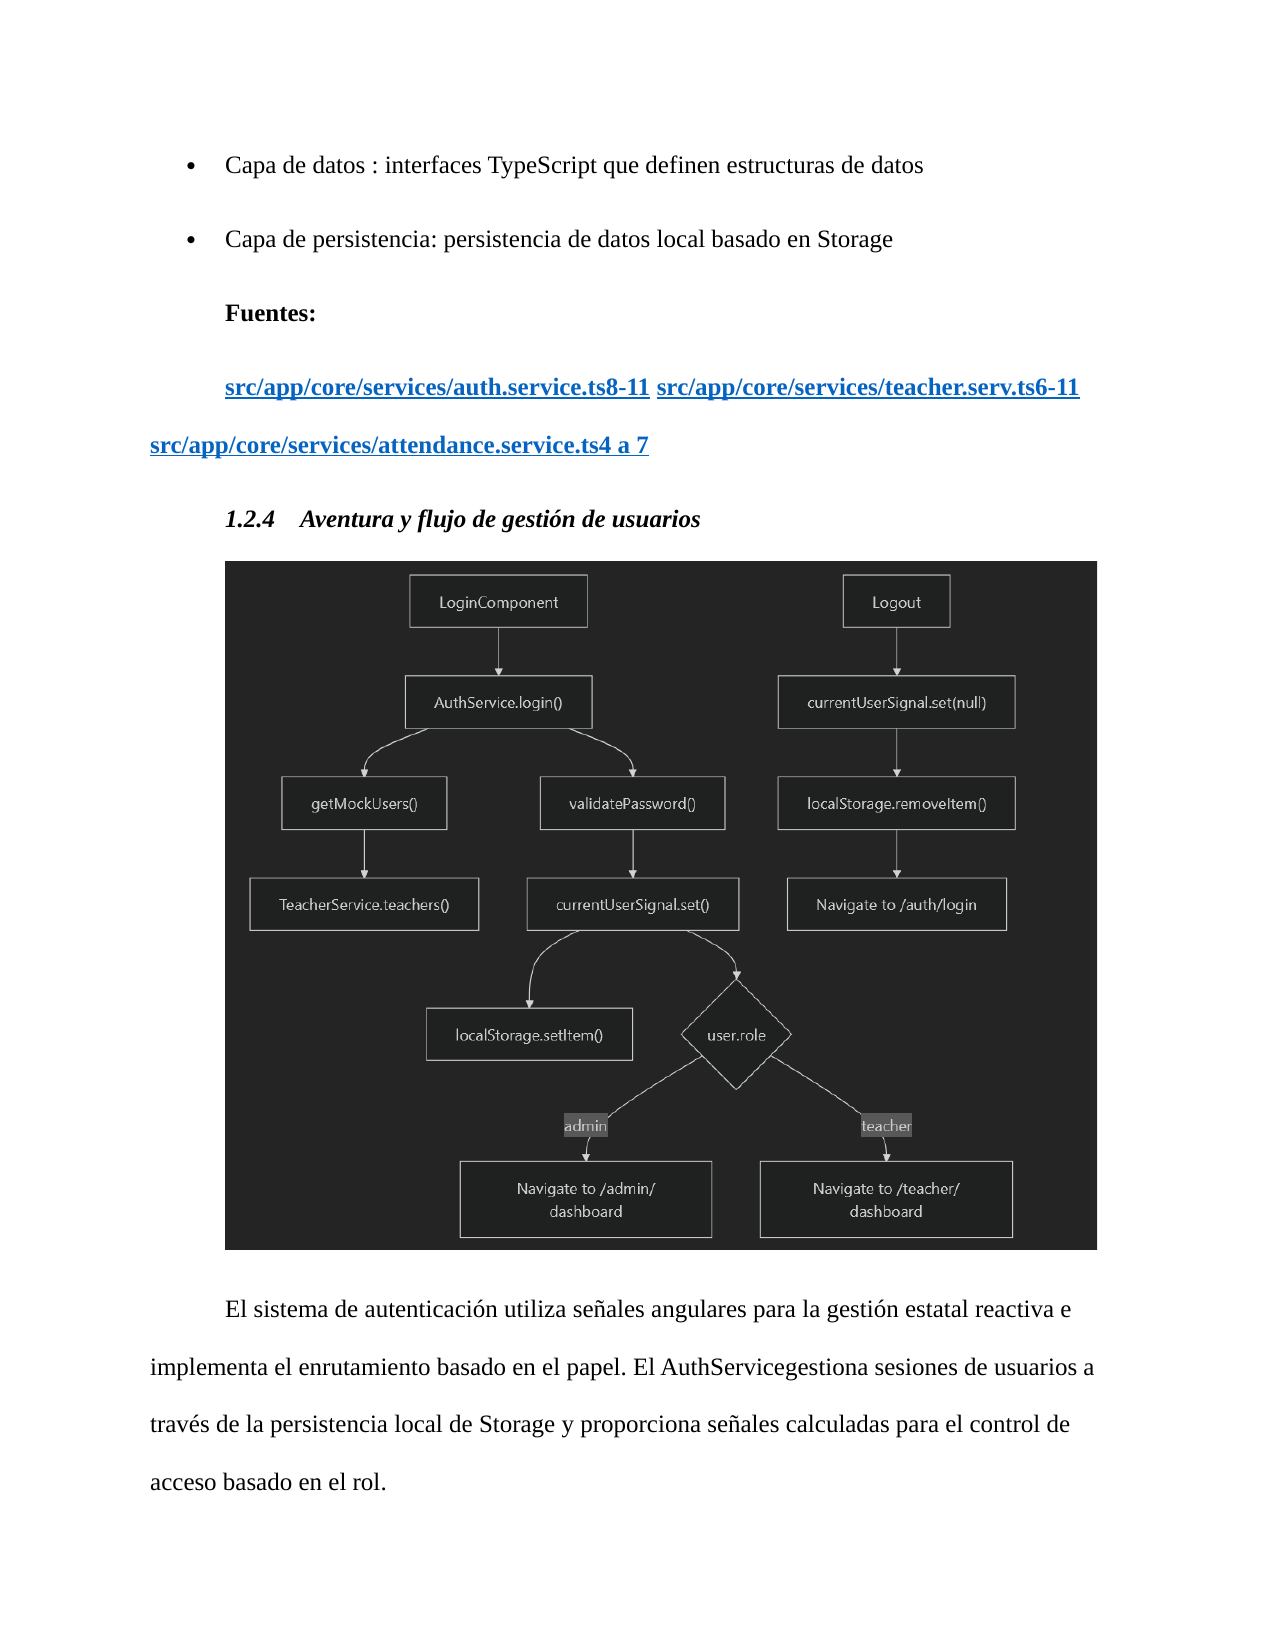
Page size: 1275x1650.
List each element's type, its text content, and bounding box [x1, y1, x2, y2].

text El sistema de autenticación utiliza señales angulares para la gestión estatal reactiva e implementa el enrutamiento basado en el papel. El AuthServicegestiona sesiones de usuarios a través de la persistencia local de Storage y proporciona señales calculadas para el control de acceso basado en el rol. [150, 1294, 1125, 1496]
list Capa de persistencia: persistencia de datos local basado en Storage [187, 224, 1125, 253]
subtitle Aventura y flujo de gestión de usuarios [225, 504, 1125, 533]
text Fuentes: [150, 298, 1125, 327]
list Capa de datos : interfaces TypeScript que definen estructuras de datos [187, 150, 1125, 179]
picture [225, 561, 1098, 1250]
text src/app/core/services/auth.service.ts8-11 src/app/core/services/teacher.serv.ts6-11 src/app/core/services/attendance.service.ts4 a 7 [150, 372, 1125, 459]
